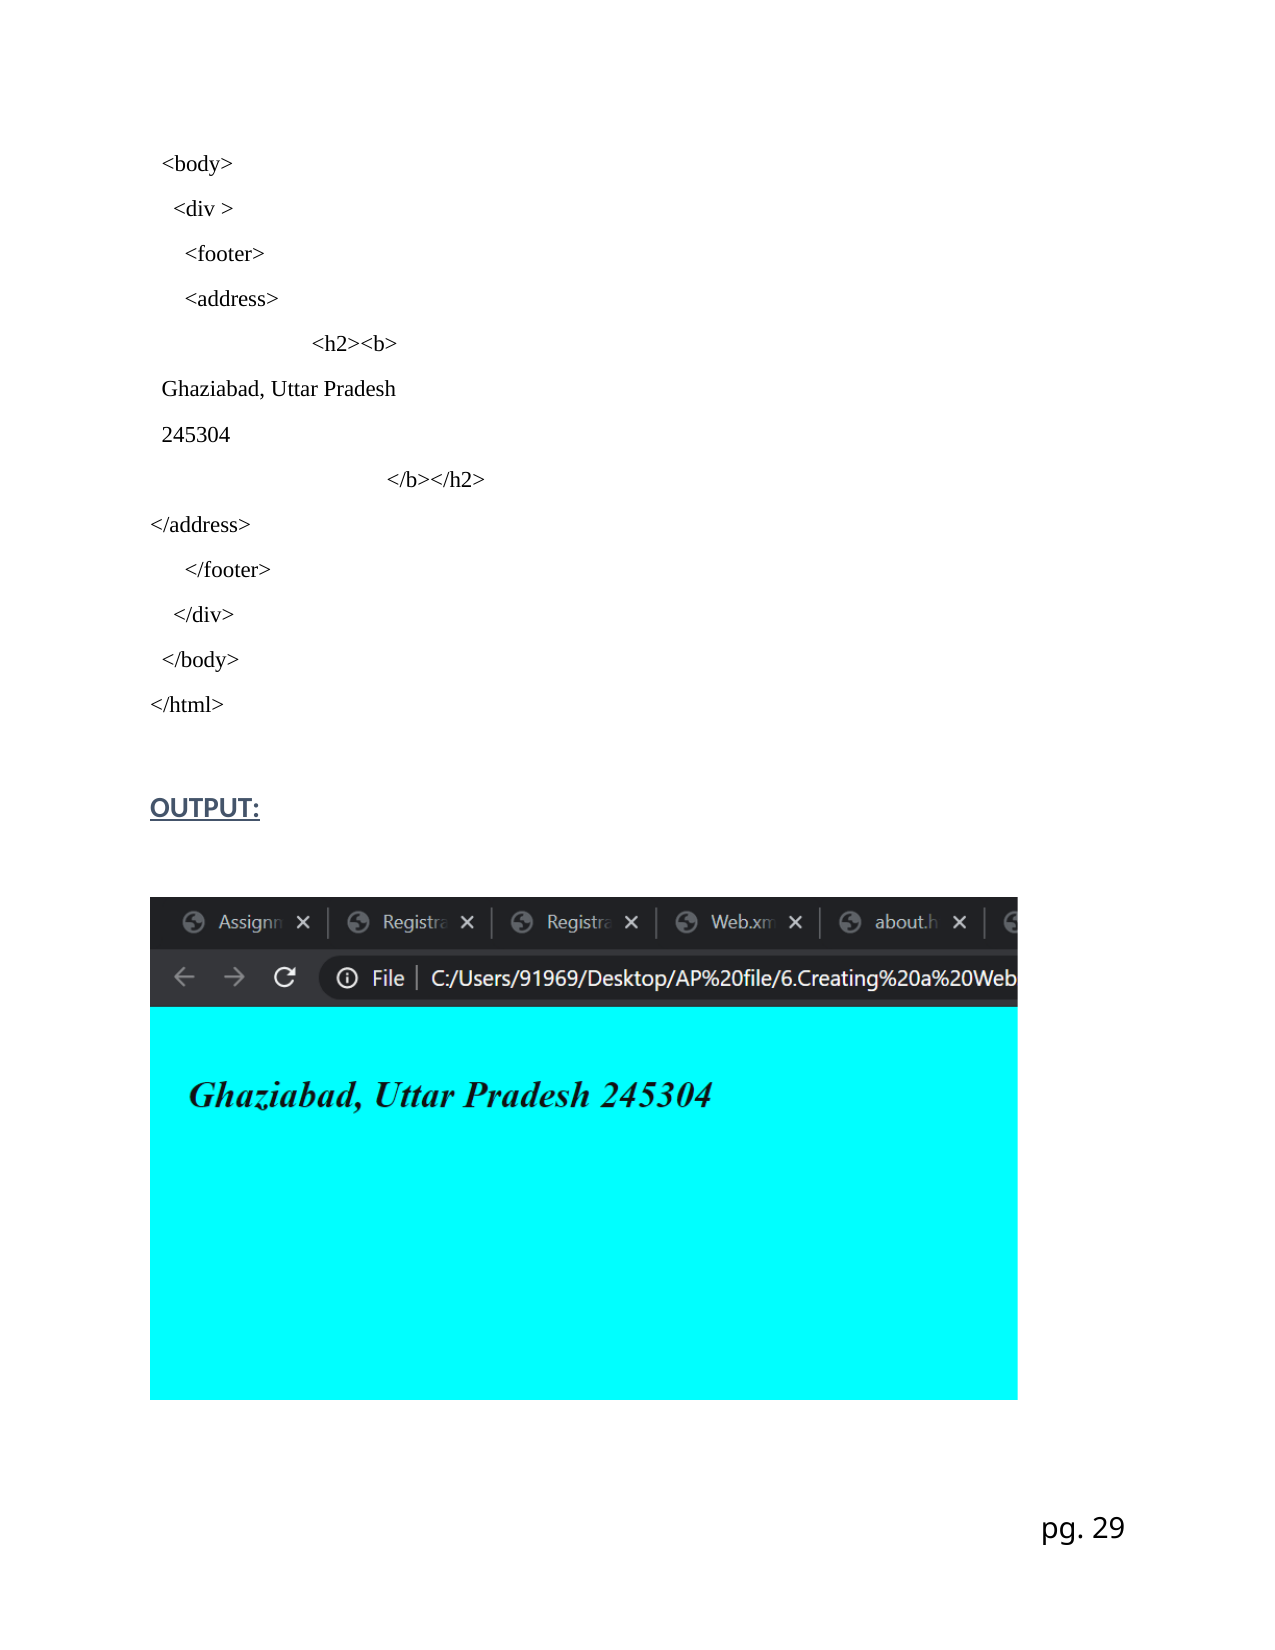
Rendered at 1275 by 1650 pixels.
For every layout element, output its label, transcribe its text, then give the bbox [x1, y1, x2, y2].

text </b></h2> [150, 466, 1125, 492]
text OUTPUT: [150, 789, 1125, 825]
text <footer> [150, 240, 1125, 267]
text </html> [150, 691, 1125, 718]
text <address> [150, 285, 1125, 312]
text <div > [150, 195, 1125, 221]
text </address> [150, 511, 1125, 537]
text <h2><b> [150, 330, 1125, 357]
text </footer> [150, 556, 1125, 582]
text Ghaziabad, Uttar Pradesh [150, 376, 1125, 402]
text 245304 [150, 421, 1125, 447]
text </body> [150, 646, 1125, 672]
text <body> [150, 150, 1125, 176]
text </div> [150, 601, 1125, 627]
